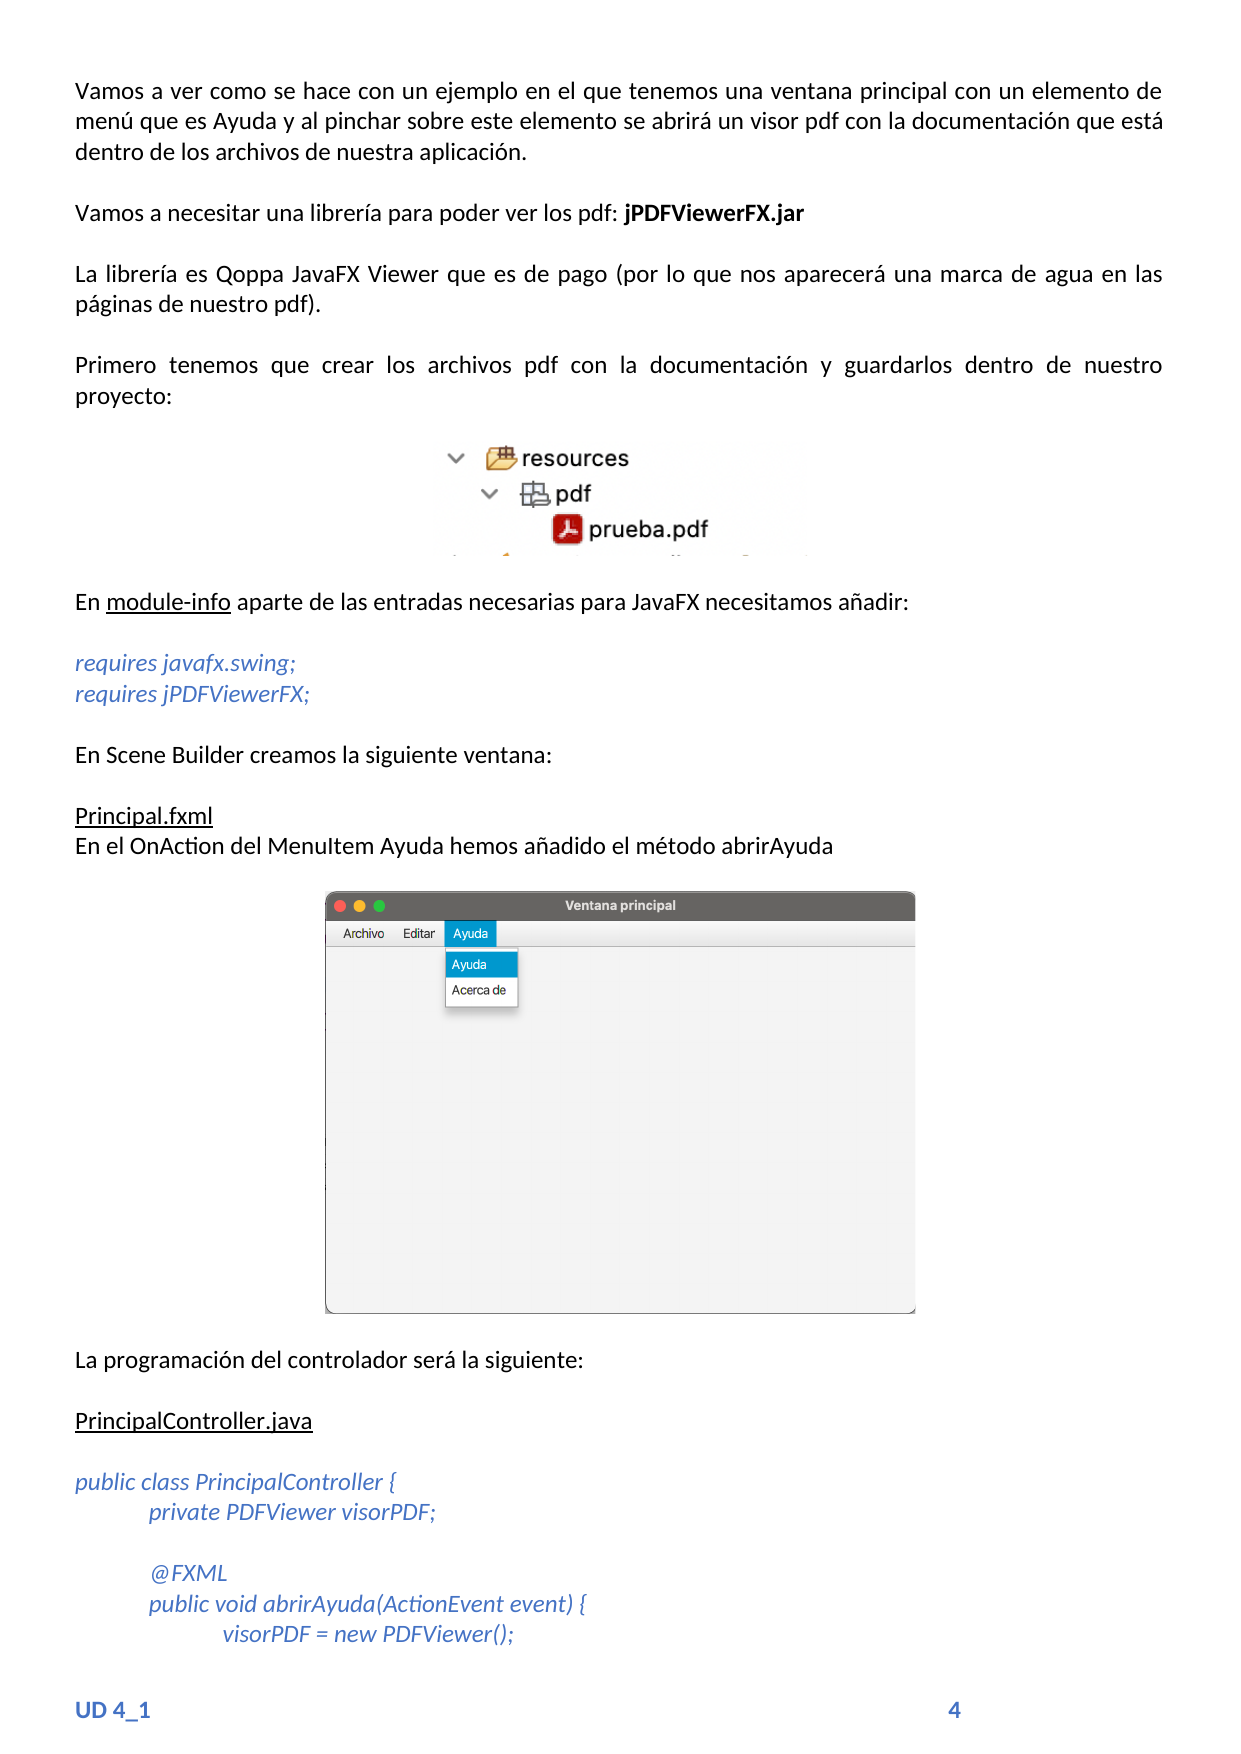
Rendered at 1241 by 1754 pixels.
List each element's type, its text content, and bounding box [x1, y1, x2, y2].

text Vamos a ver como se hace con un ejemplo en el que tenemos una ventana principal con un elemento de menú que es Ayuda y al pinchar sobre este elemento se abrirá un visor pdf con la documentación que está dentro de los archivos de nuestra aplicación. [75, 75, 1165, 167]
text private PDFViewer visorPDF; [75, 1497, 1165, 1527]
text En Scene Builder creamos la siguiente ventana: [75, 739, 1165, 769]
text Vamos a necesitar una librería para poder ver los pdf: jPDFViewerFX.jar [75, 197, 1165, 228]
text En module-info aparte de las entradas necesarias para JavaFX necesitamos añadir: [75, 586, 1165, 617]
text La programación del controlador será la siguiente: [75, 1344, 1165, 1374]
text visorPDF = new PDFViewer(); [75, 1619, 1165, 1649]
text public void abrirAyuda(ActionEvent event) { [75, 1588, 1165, 1619]
text PrincipalController.java [75, 1405, 1165, 1436]
text requires jPDFViewerFX; [75, 678, 1165, 708]
picture [432, 441, 808, 556]
text @FXML [75, 1558, 1165, 1588]
text Primero tenemos que crear los archivos pdf con la documentación y guardarlos dentro de nuestro proyecto: [75, 350, 1165, 411]
text Principal.fxml [75, 800, 1165, 831]
text La librería es Qoppa JavaFX Viewer que es de pago (por lo que nos aparecerá una marca de agua en las páginas de nuestro pdf). [75, 258, 1165, 319]
picture [325, 891, 916, 1314]
text requires javafx.swing; [75, 647, 1165, 678]
text public class PrincipalController { [75, 1466, 1165, 1497]
text En el OnAction del MenuItem Ayuda hemos añadido el método abrirAyuda [75, 831, 1165, 861]
